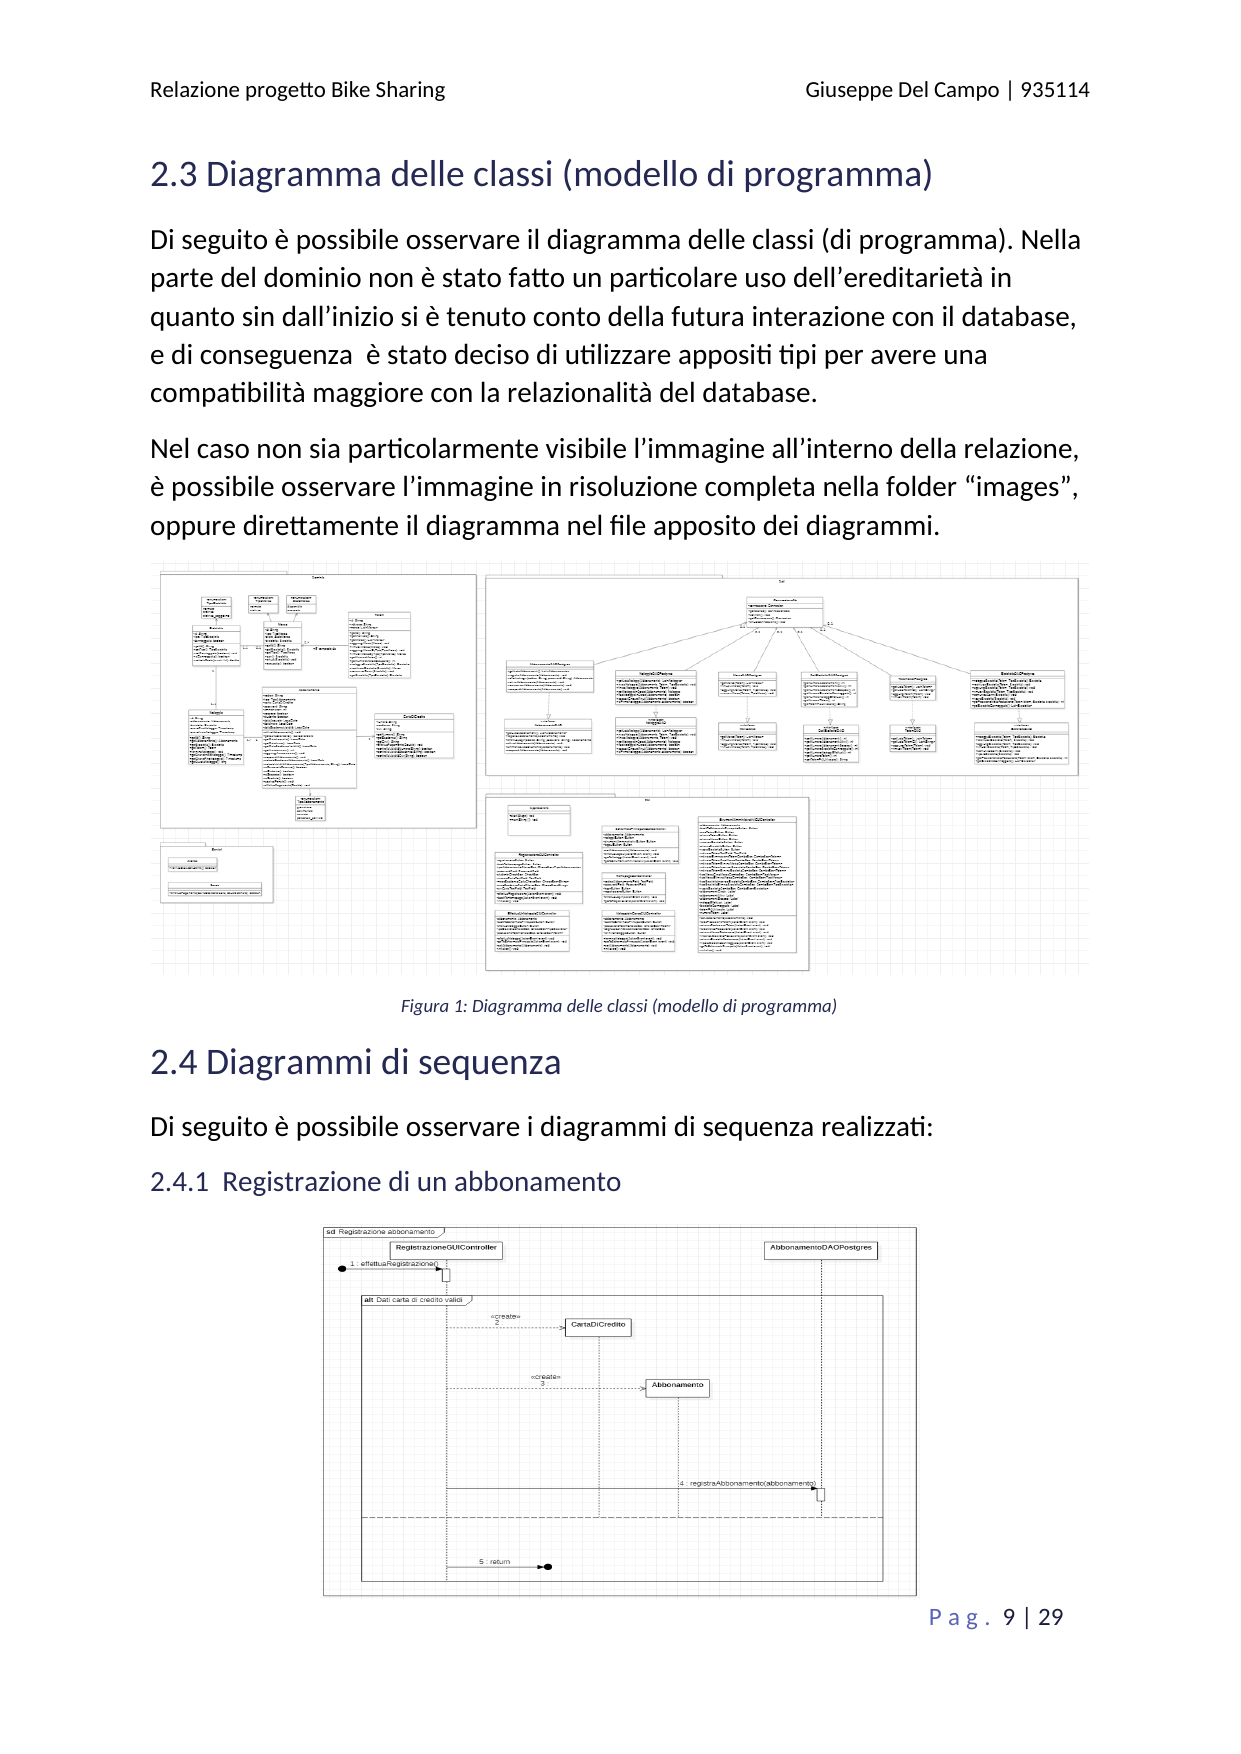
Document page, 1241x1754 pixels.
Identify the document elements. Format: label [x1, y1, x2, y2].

picture [320, 1224, 920, 1599]
picture [151, 561, 1090, 975]
